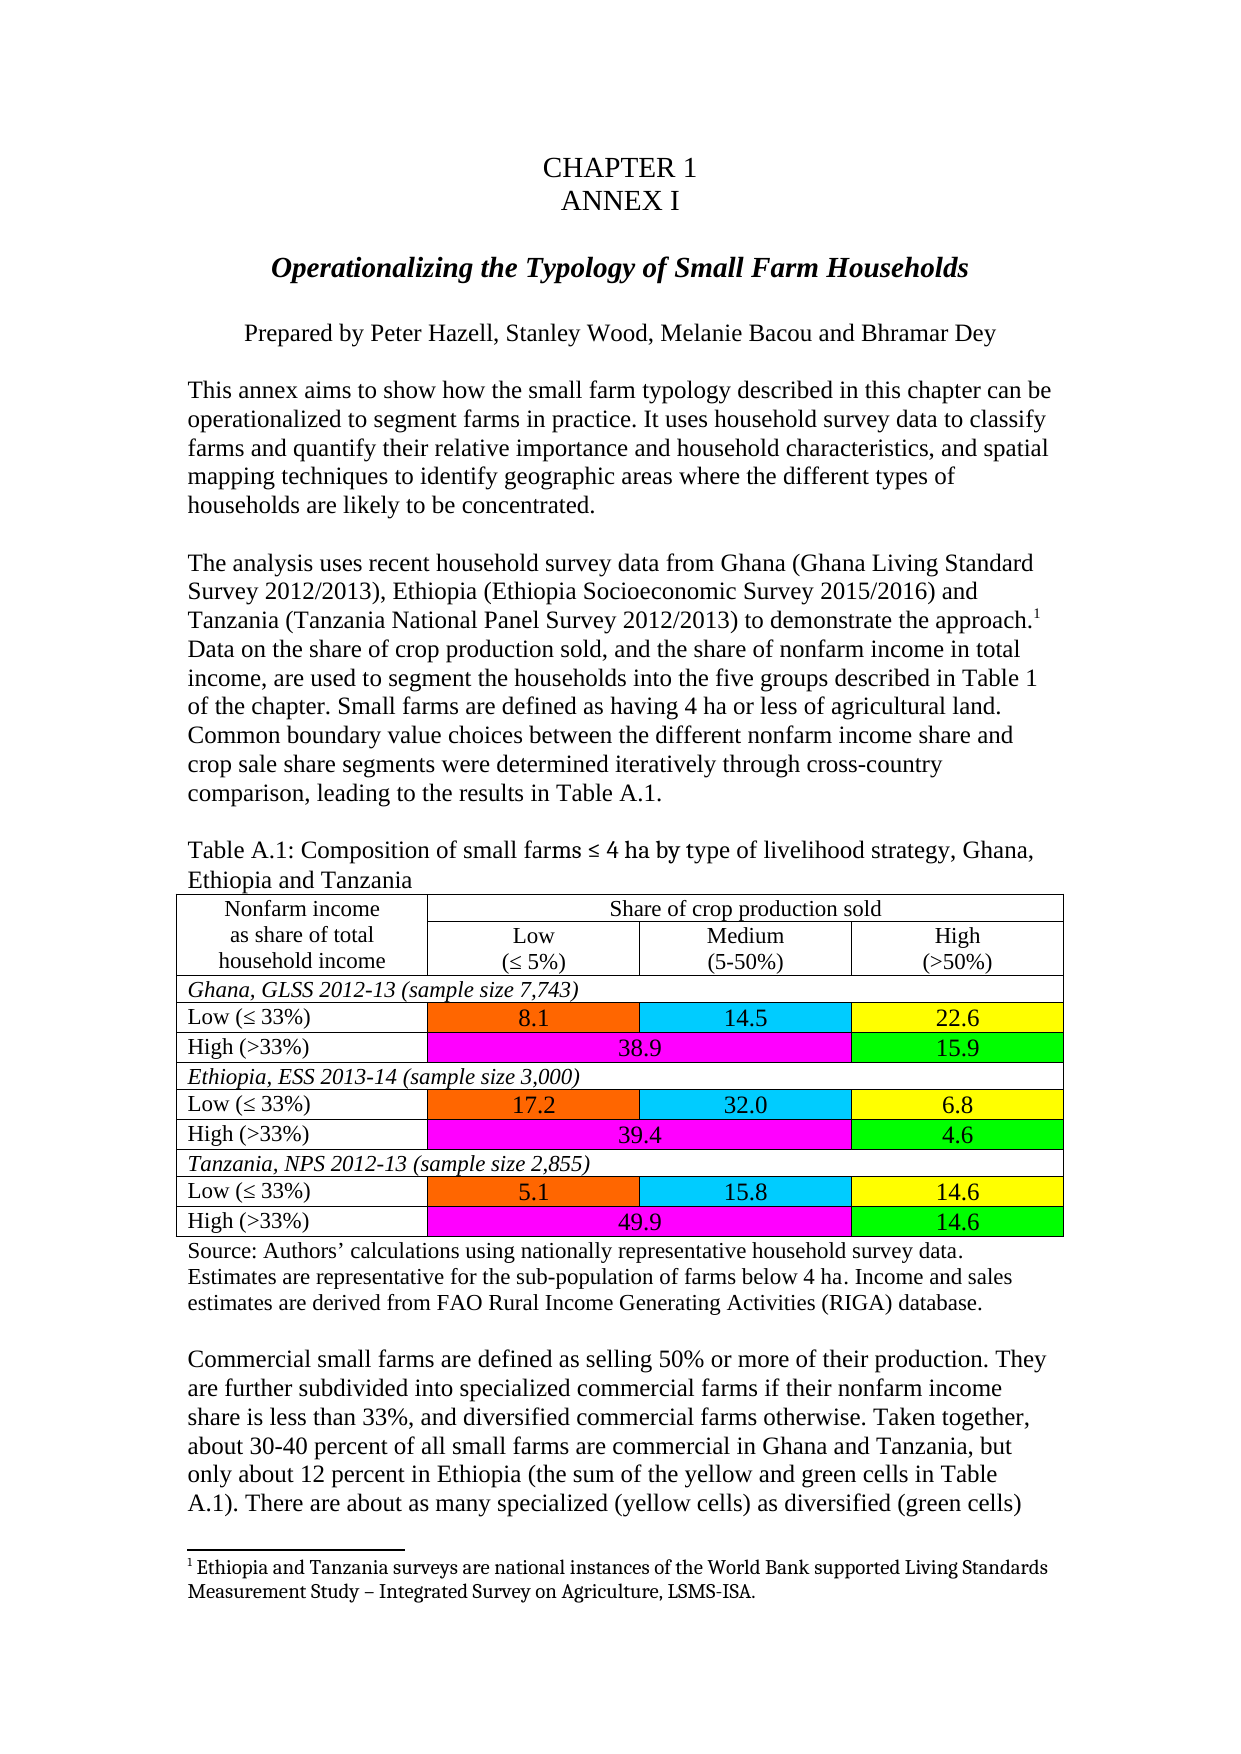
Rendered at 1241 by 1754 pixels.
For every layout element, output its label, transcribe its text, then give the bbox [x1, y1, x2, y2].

text Prepared by Peter Hazell, Stanley Wood, Melanie Bacou and Bhramar Dey [187, 318, 1053, 346]
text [187, 1344, 1053, 1517]
table_cell 32.0 [640, 1090, 851, 1119]
table_cell Low (≤ 33%) [177, 1177, 427, 1206]
table_cell Ethiopia, ESS 2013-14 (sample size 3,000) [177, 1063, 1063, 1089]
table_cell 39.4 [428, 1120, 851, 1149]
table_cell Low (≤ 5%) [428, 922, 639, 975]
text Source: Authors’ calculations using nationally representative household survey data. Estimates are representative for the sub-population of farms below 4 ha. Income and sales estimates are derived from FAO Rural Income Generating Activities (RIGA) database. [187, 1237, 1053, 1316]
table_cell High (>33%) [177, 1033, 427, 1062]
table_cell Tanzania, NPS 2012-13 (sample size 2,855) [177, 1150, 1063, 1176]
table_cell 5.1 [428, 1177, 639, 1206]
text The analysis uses recent household survey data from Ghana (Ghana Living Standard Survey 2012/2013), Ethiopia (Ethiopia Socioeconomic Survey 2015/2016) and Tanzania (Tanzania National Panel Survey 2012/2013) to demonstrate the approach. Data on the share of crop production sold, and the share of nonfarm income in total income, are used to segment the households into the five groups described in Table 1 of the chapter. Small farms are defined as having 4 ha or less of agricultural land. Common boundary value choices between the different nonfarm income share and crop sale share segments were determined iteratively through cross-country comparison, leading to the results in Table A.1. [187, 548, 1053, 806]
table_cell 14.6 [852, 1207, 1063, 1236]
text This annex aims to show how the small farm typology described in this chapter can be operationalized to segment farms in practice. It uses household survey data to classify farms and quantify their relative importance and household characteristics, and spatial mapping techniques to identify geographic areas where the different types of households are likely to be concentrated. [187, 375, 1053, 519]
table_cell Low (≤ 33%) [177, 1090, 427, 1119]
table_cell 8.1 [428, 1003, 639, 1032]
table_cell 15.8 [640, 1177, 851, 1206]
table_cell High (>33%) [177, 1120, 427, 1149]
table_cell 38.9 [428, 1033, 851, 1062]
table_cell High (>50%) [852, 922, 1063, 975]
table_cell 14.5 [640, 1003, 851, 1032]
table_cell 22.6 [852, 1003, 1063, 1032]
text Table A.1: Composition of small farms ≤ 4 ha by type of livelihood strategy, Ghana, Ethiopia and Tanzania [187, 835, 1053, 893]
table_cell Medium (5-50%) [640, 922, 851, 975]
table_cell Ghana, GLSS 2012-13 (sample size 7,743) [177, 976, 1063, 1002]
table_header Nonfarm income as share of total household income [177, 895, 427, 975]
table_cell 6.8 [852, 1090, 1063, 1119]
table_cell 14.6 [852, 1177, 1063, 1206]
text Operationalizing the Typology of Small Farm Households [187, 251, 1053, 284]
table_cell Low (≤ 33%) [177, 1003, 427, 1032]
table_header Share of crop production sold [428, 895, 1063, 921]
table_cell 4.6 [852, 1120, 1063, 1149]
text CHAPTER 1 [187, 150, 1053, 183]
text ANNEX I [187, 183, 1053, 217]
table_cell 15.9 [852, 1033, 1063, 1062]
table_cell 49.9 [428, 1207, 851, 1236]
table_cell High (>33%) [177, 1207, 427, 1236]
table_cell 17.2 [428, 1090, 639, 1119]
